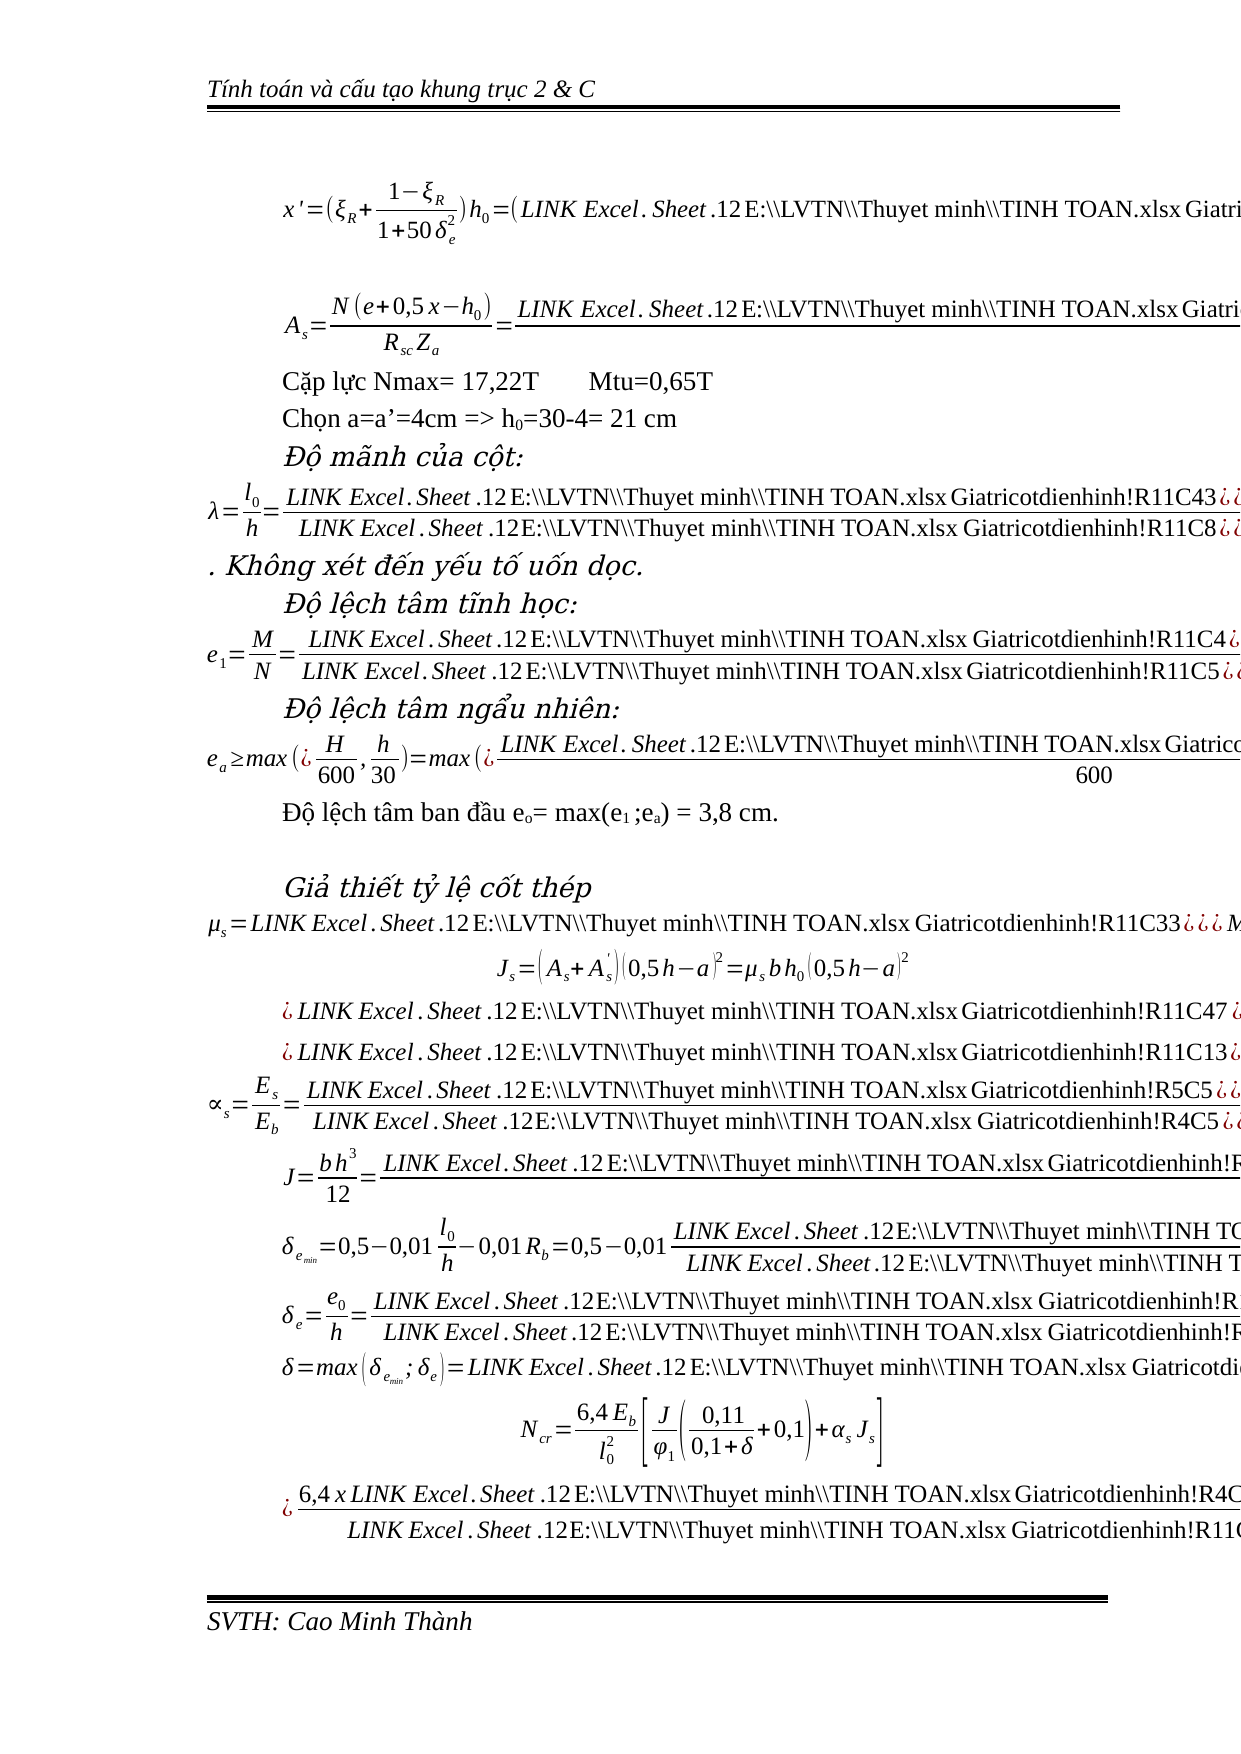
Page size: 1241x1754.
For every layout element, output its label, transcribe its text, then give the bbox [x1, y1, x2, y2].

text Giả thiết tỷ lệ cốt thép [207, 870, 1122, 942]
text Độ mãnh của cột: . Không xét đến yếu tố uốn dọc. [207, 440, 1122, 581]
text Độ lệch tâm ban đầu eo= max(e1 ;ea) = 3,8 cm. [207, 796, 1122, 827]
text Độ lệch tâm ngẩu nhiên: [207, 691, 1122, 789]
text Cặp lực Nmax= 17,22T Mtu=0,65T [207, 365, 1122, 396]
text Độ lệch tâm tĩnh học: [207, 587, 1122, 685]
text Chọn a=a’=4cm => h0=30-4= 21 cm [207, 403, 1122, 434]
